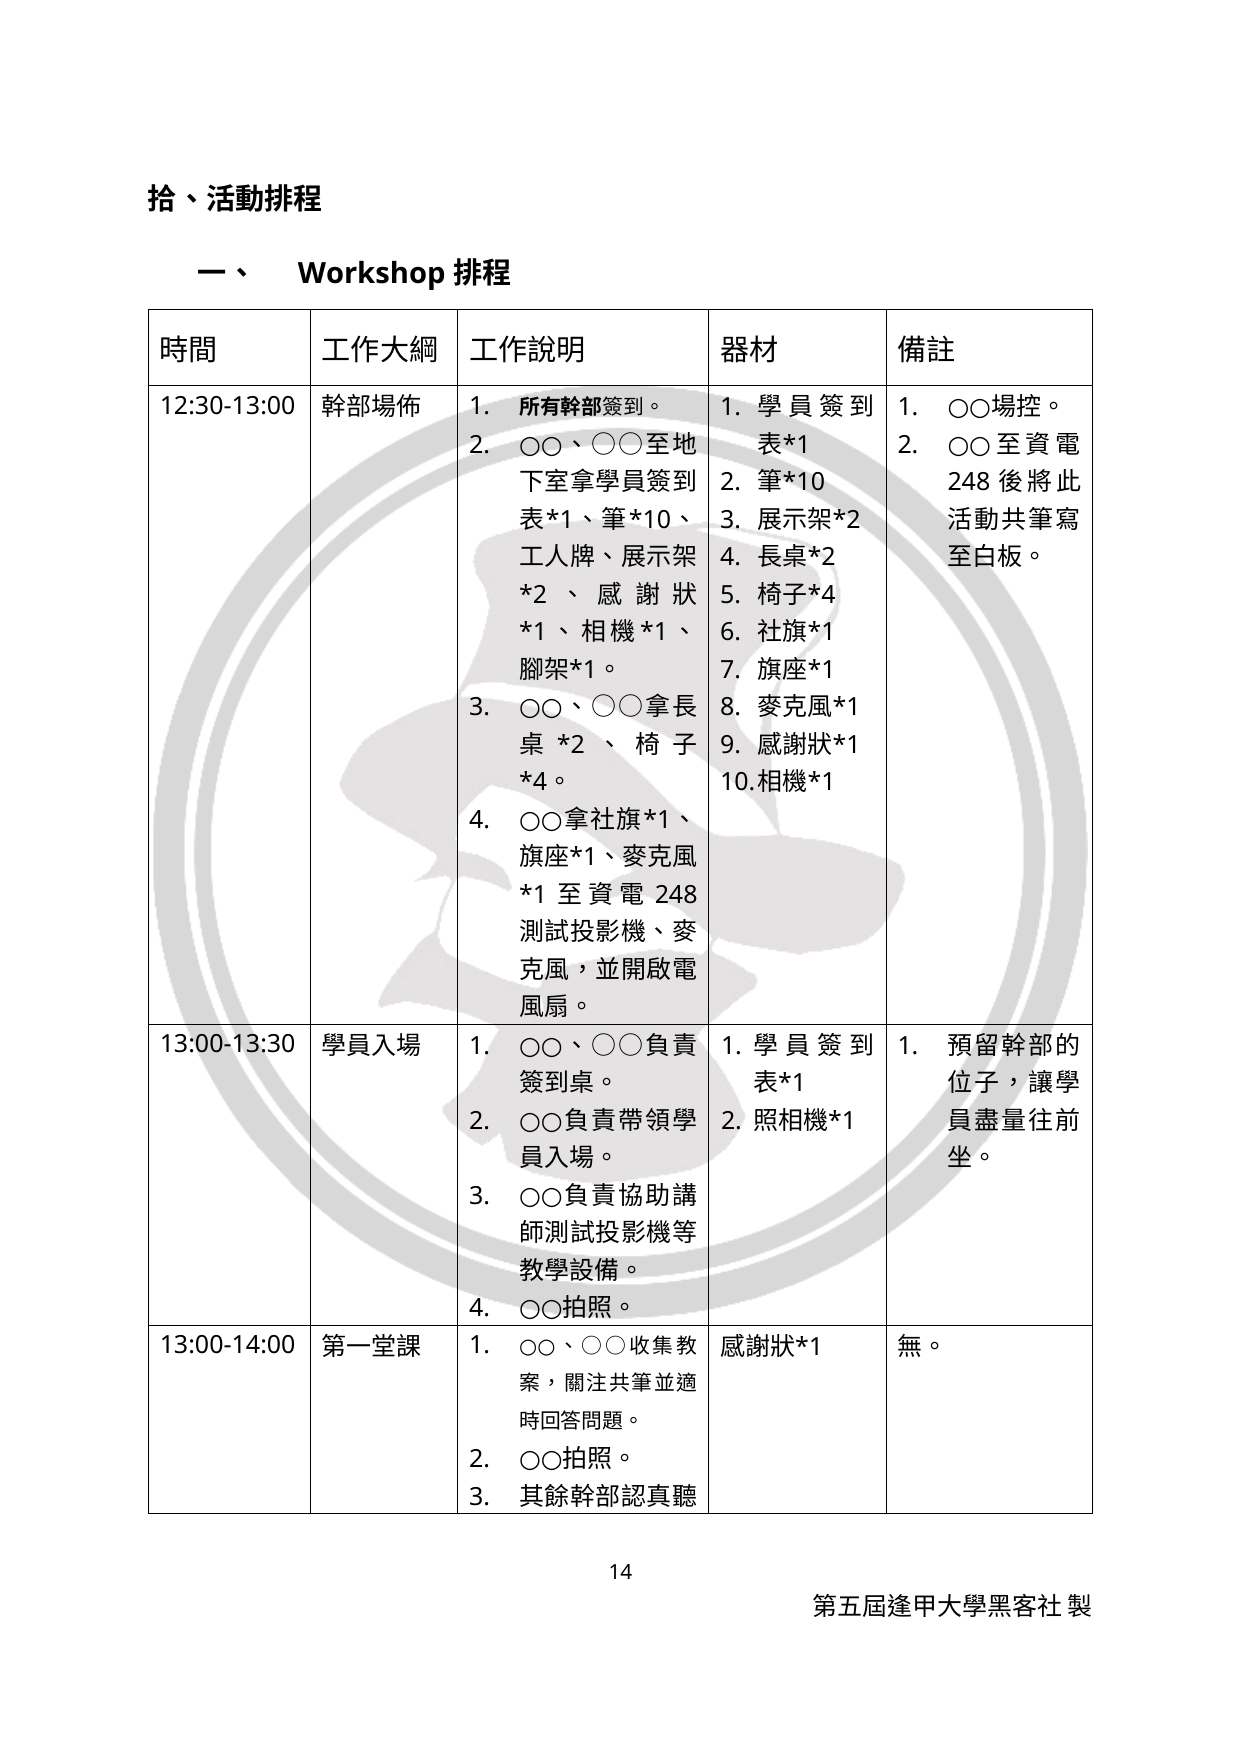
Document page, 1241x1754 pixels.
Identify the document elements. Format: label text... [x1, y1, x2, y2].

table_cell 預留幹部的位子，讓學員盡量往前坐。 [887, 1025, 1092, 1324]
table_header 時間 [149, 310, 310, 385]
subtitle 拾、活動排程 [148, 159, 1092, 234]
table_cell 學員簽到表*1 照相機*1 [709, 1025, 886, 1324]
table_header 工作說明 [458, 310, 708, 385]
table_cell 無。 [887, 1326, 1092, 1513]
table_cell 學員簽到表*1 筆*10 展示架*2 長桌*2 椅子*4 社旗*1 旗座*1 麥克風*1 感謝狀*1 相機*1 [709, 386, 886, 1023]
table_header 備註 [887, 310, 1092, 385]
table_cell 13:00-14:00 [149, 1326, 310, 1513]
table_cell 12:30-13:00 [149, 386, 310, 1023]
table_cell 第一堂課 [311, 1326, 457, 1513]
table_cell ○○、○○負責簽到桌。 ○○負責帶領學員入場。 ○○負責協助講師測試投影機等教學設備。 ○○拍照。 [458, 1025, 708, 1324]
table_header 器材 [709, 310, 886, 385]
table_cell 幹部場佈 [311, 386, 457, 1023]
list Workshop 排程 [198, 234, 1092, 309]
table_cell 13:00-13:30 [149, 1025, 310, 1324]
table_cell 學員入場 [311, 1025, 457, 1324]
table_cell ○○場控。 ○○至資電248後將此活動共筆寫至白板。 [887, 386, 1092, 1023]
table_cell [458, 1326, 708, 1513]
table_header 工作大綱 [311, 310, 457, 385]
table_cell 感謝狀*1 [709, 1326, 886, 1513]
table_cell 所有幹部簽到。 ○○、○○至地下室拿學員簽到表*1、筆*10、工人牌、展示架*2、感謝狀*1、相機*1、腳架*1。 ○○、○○拿長桌*2、椅子*4。 ○○拿社旗*1、旗座*1、麥克風*1至資電248測試投影機、麥克風，並開啟電風扇。 [458, 386, 708, 1023]
